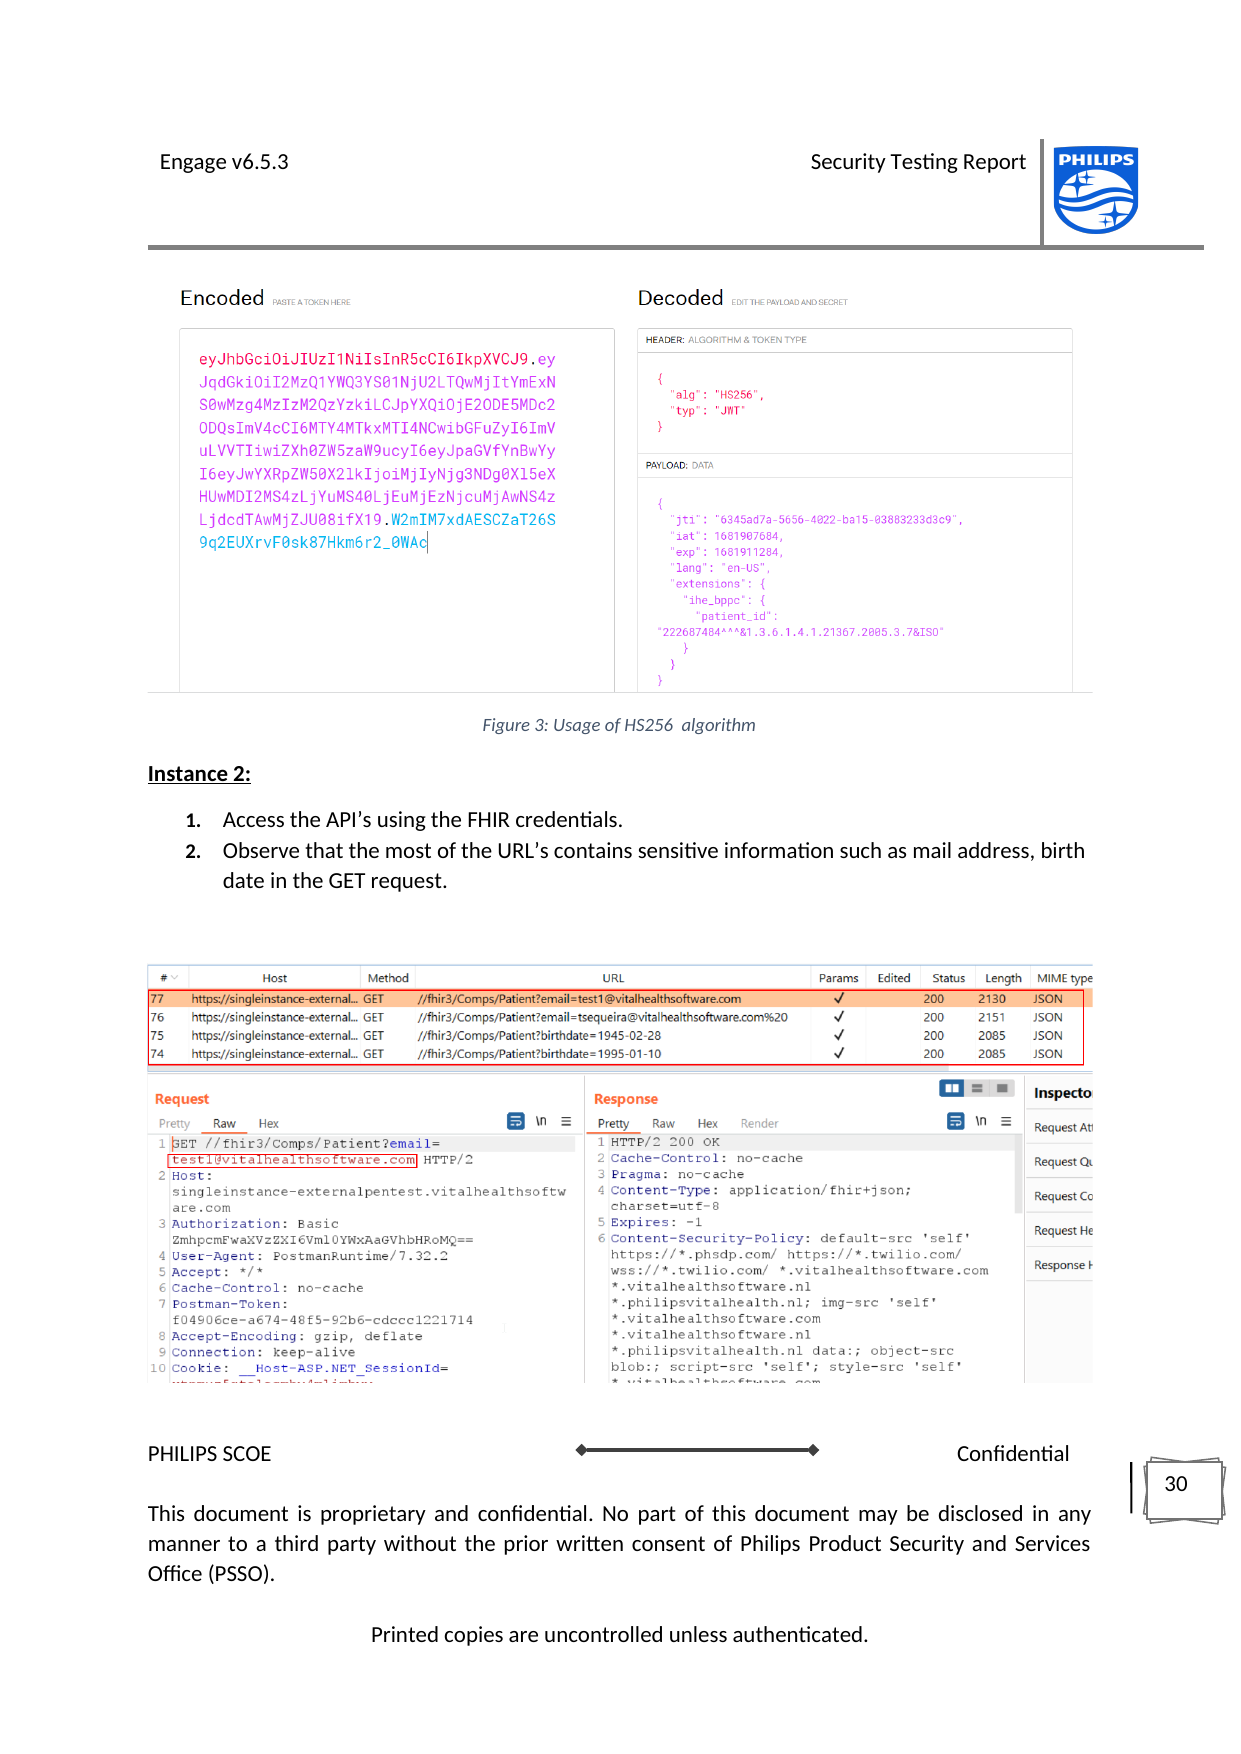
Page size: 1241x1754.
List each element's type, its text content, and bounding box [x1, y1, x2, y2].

text Figure 3: Usage of HS256 algorithm [148, 713, 1093, 736]
list Access the API’s using the FHIR credentials. [185, 806, 1093, 833]
picture [147, 963, 1093, 1383]
picture [1053, 146, 1139, 234]
picture [147, 279, 1093, 695]
list Observe that the most of the URL’s contains sensitive information such as mail address, birth date in the GET request. [185, 836, 1093, 894]
text Instance 2: [148, 759, 1093, 787]
